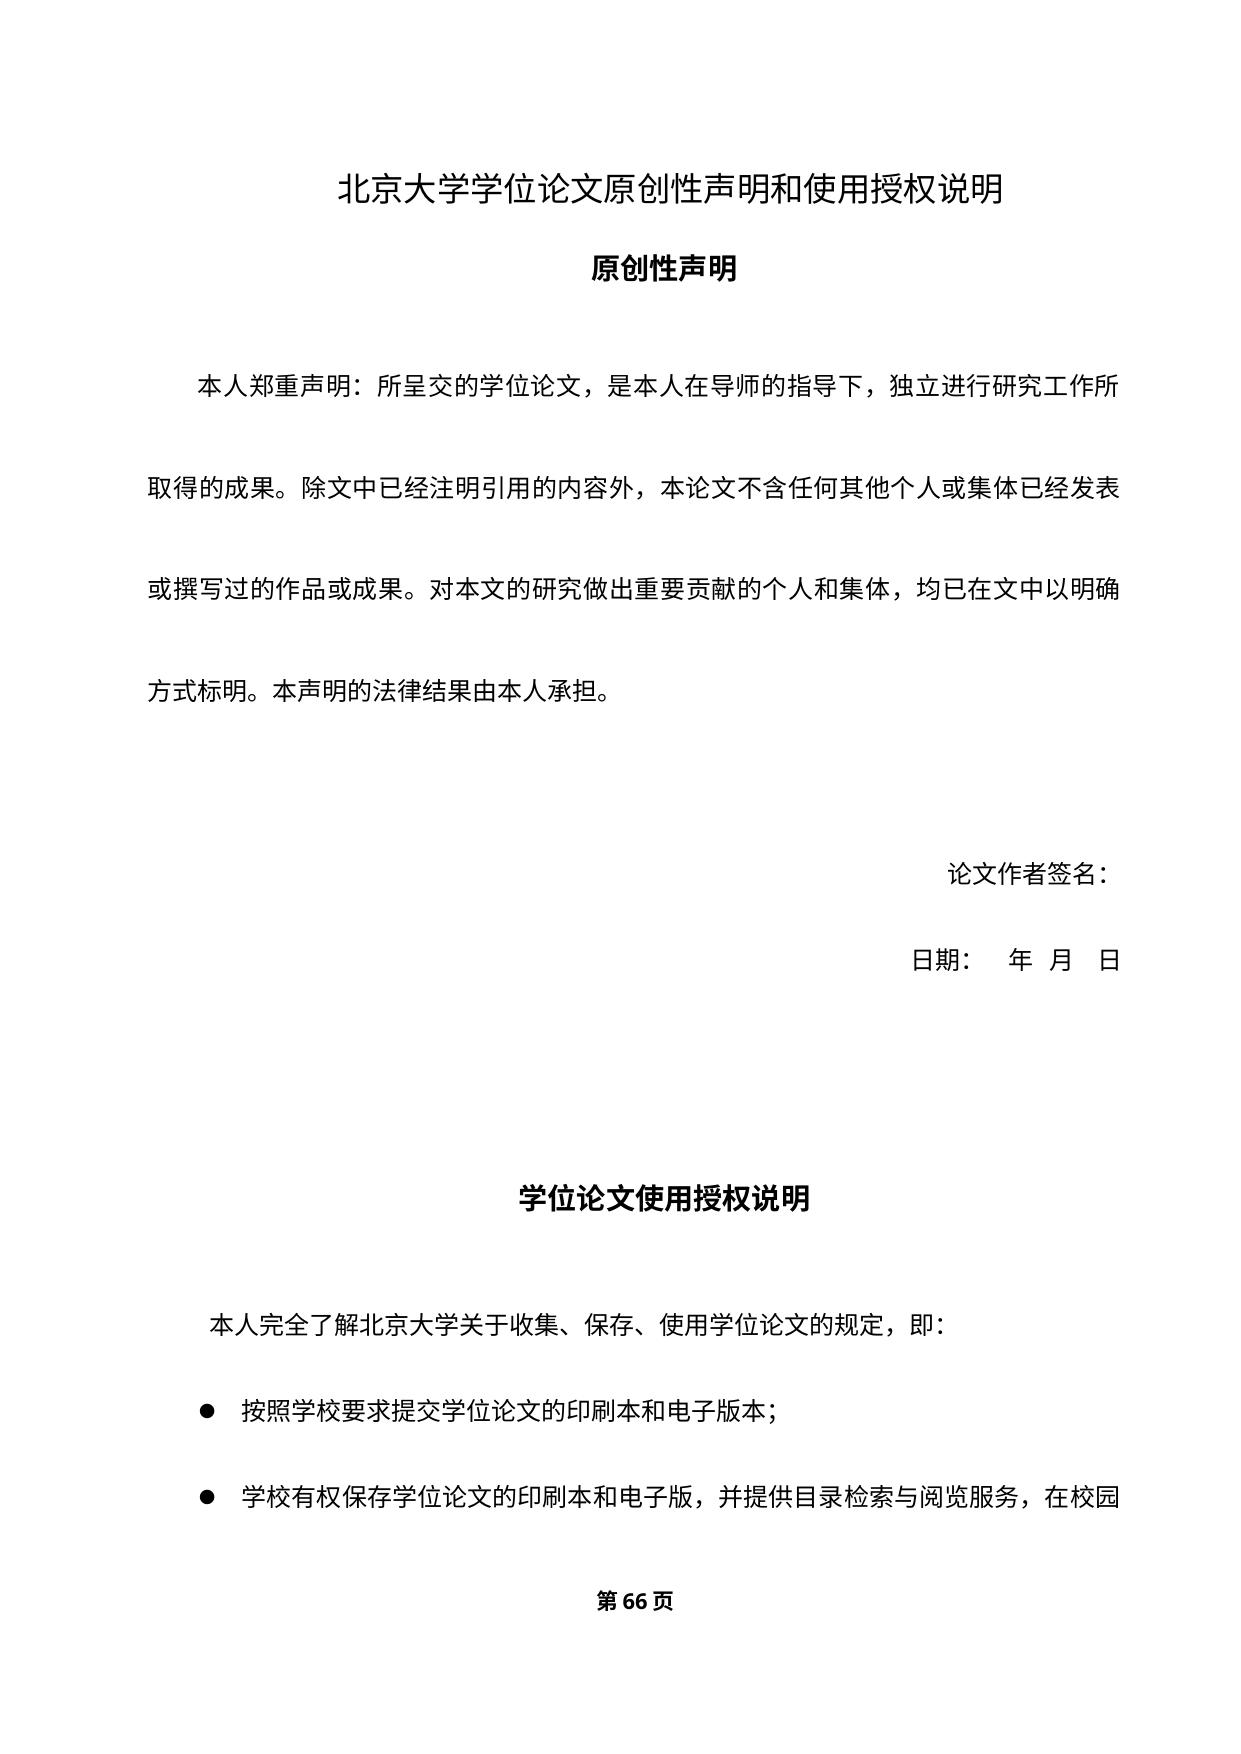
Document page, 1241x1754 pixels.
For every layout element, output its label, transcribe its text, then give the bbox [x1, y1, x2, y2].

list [148, 1462, 1122, 1530]
subtitle 北京大学学位论文原创性声明和使用授权说明 [148, 153, 1122, 221]
text 原创性声明 [148, 233, 1122, 301]
text 学位论文使用授权说明 [148, 1163, 1122, 1231]
text 日期： 年 月 日 [148, 925, 1122, 993]
text 本人完全了解北京大学关于收集、保存、使用学位论文的规定，即： [148, 1290, 1122, 1358]
text 本人郑重声明：所呈交的学位论文，是本人在导师的指导下，独立进行研究工作所取得的成果。除文中已经注明引用的内容外，本论文不含任何其他个人或集体已经发表或撰写过的作品或成果。对本文的研究做出重要贡献的个人和集体，均已在文中以明确方式标明。本声明的法律结果由本人承担。 [148, 350, 1122, 724]
list 按照学校要求提交学位论文的印刷本和电子版本； [148, 1376, 1122, 1444]
text 论文作者签名： [148, 839, 1122, 907]
